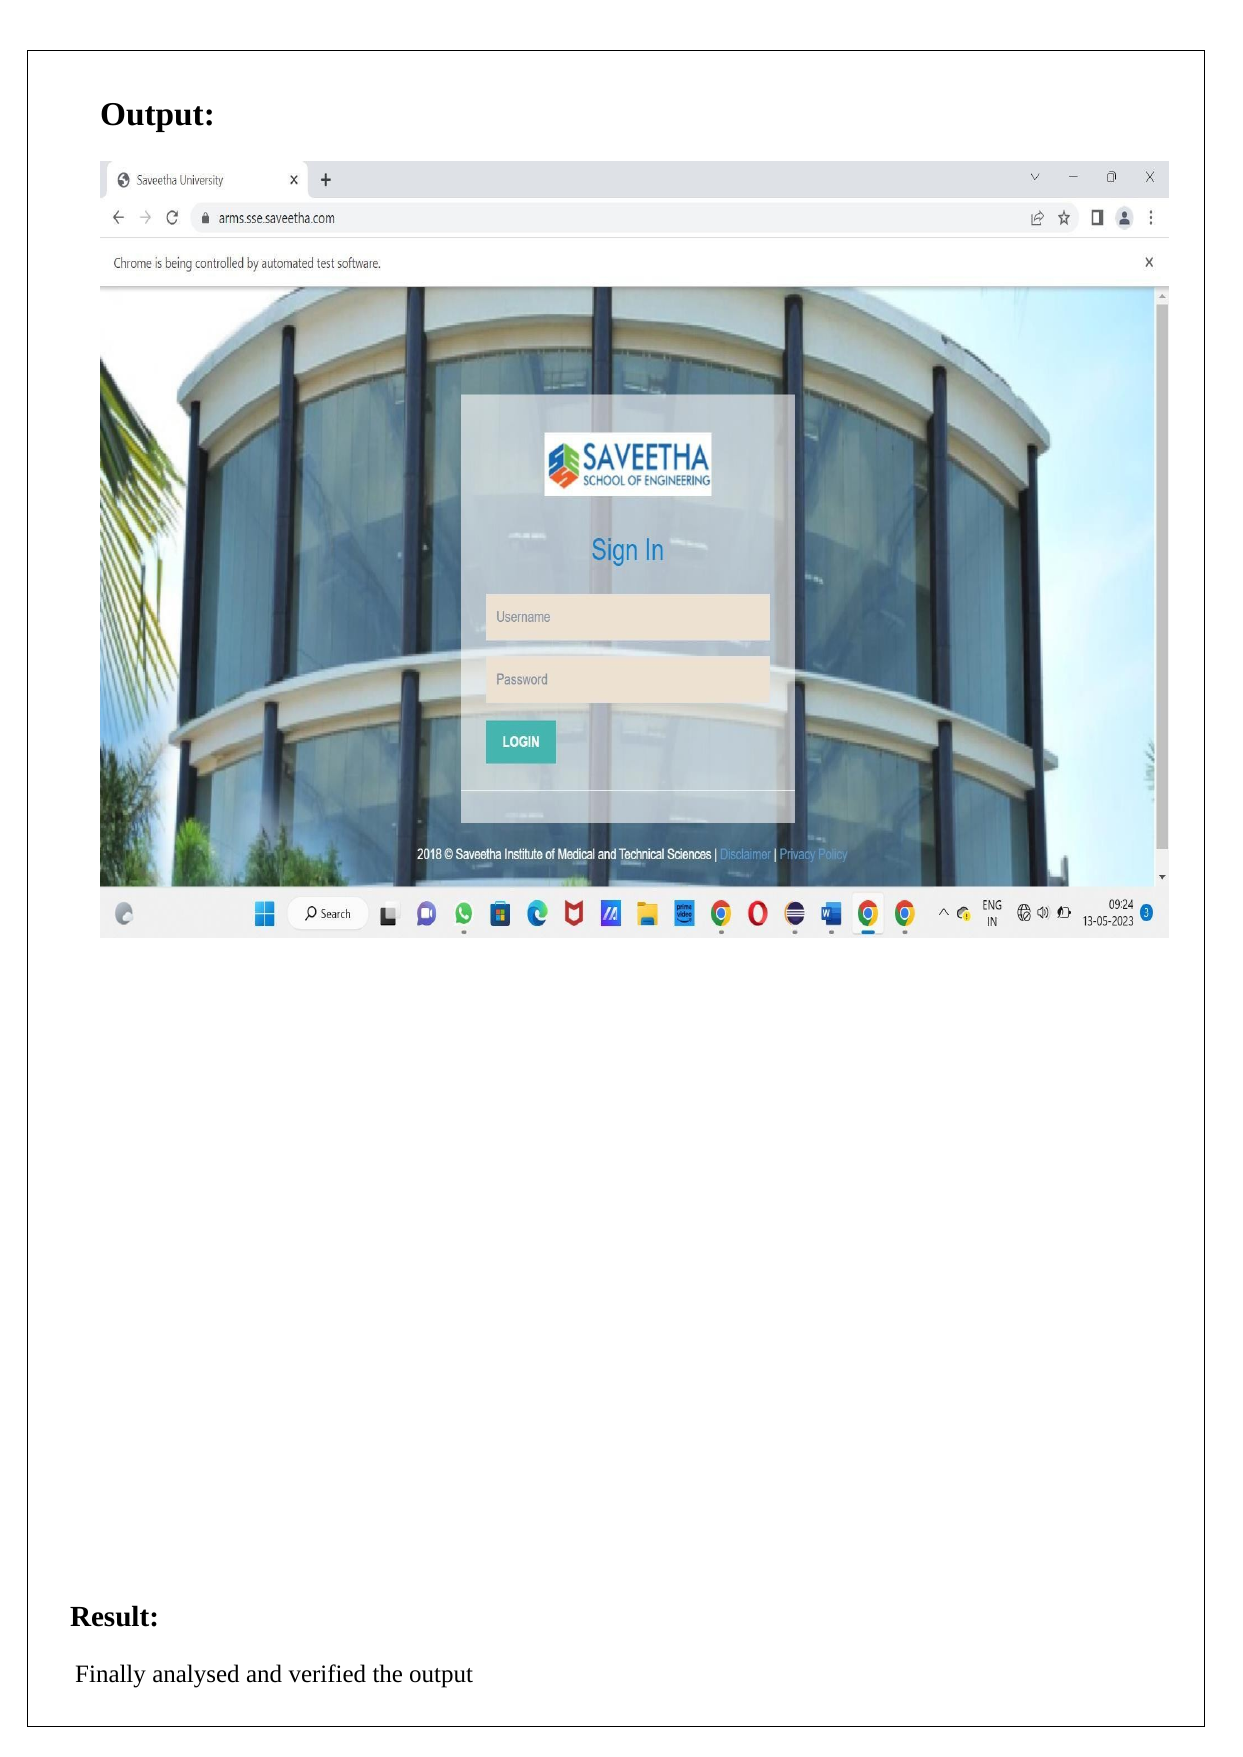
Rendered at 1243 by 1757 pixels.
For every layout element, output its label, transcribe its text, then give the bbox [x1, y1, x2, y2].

subtitle Result: [70, 1599, 1204, 1633]
subtitle Output: [100, 94, 1204, 133]
picture [100, 161, 1169, 938]
text Finally analysed and verified the output [75, 1659, 1204, 1687]
